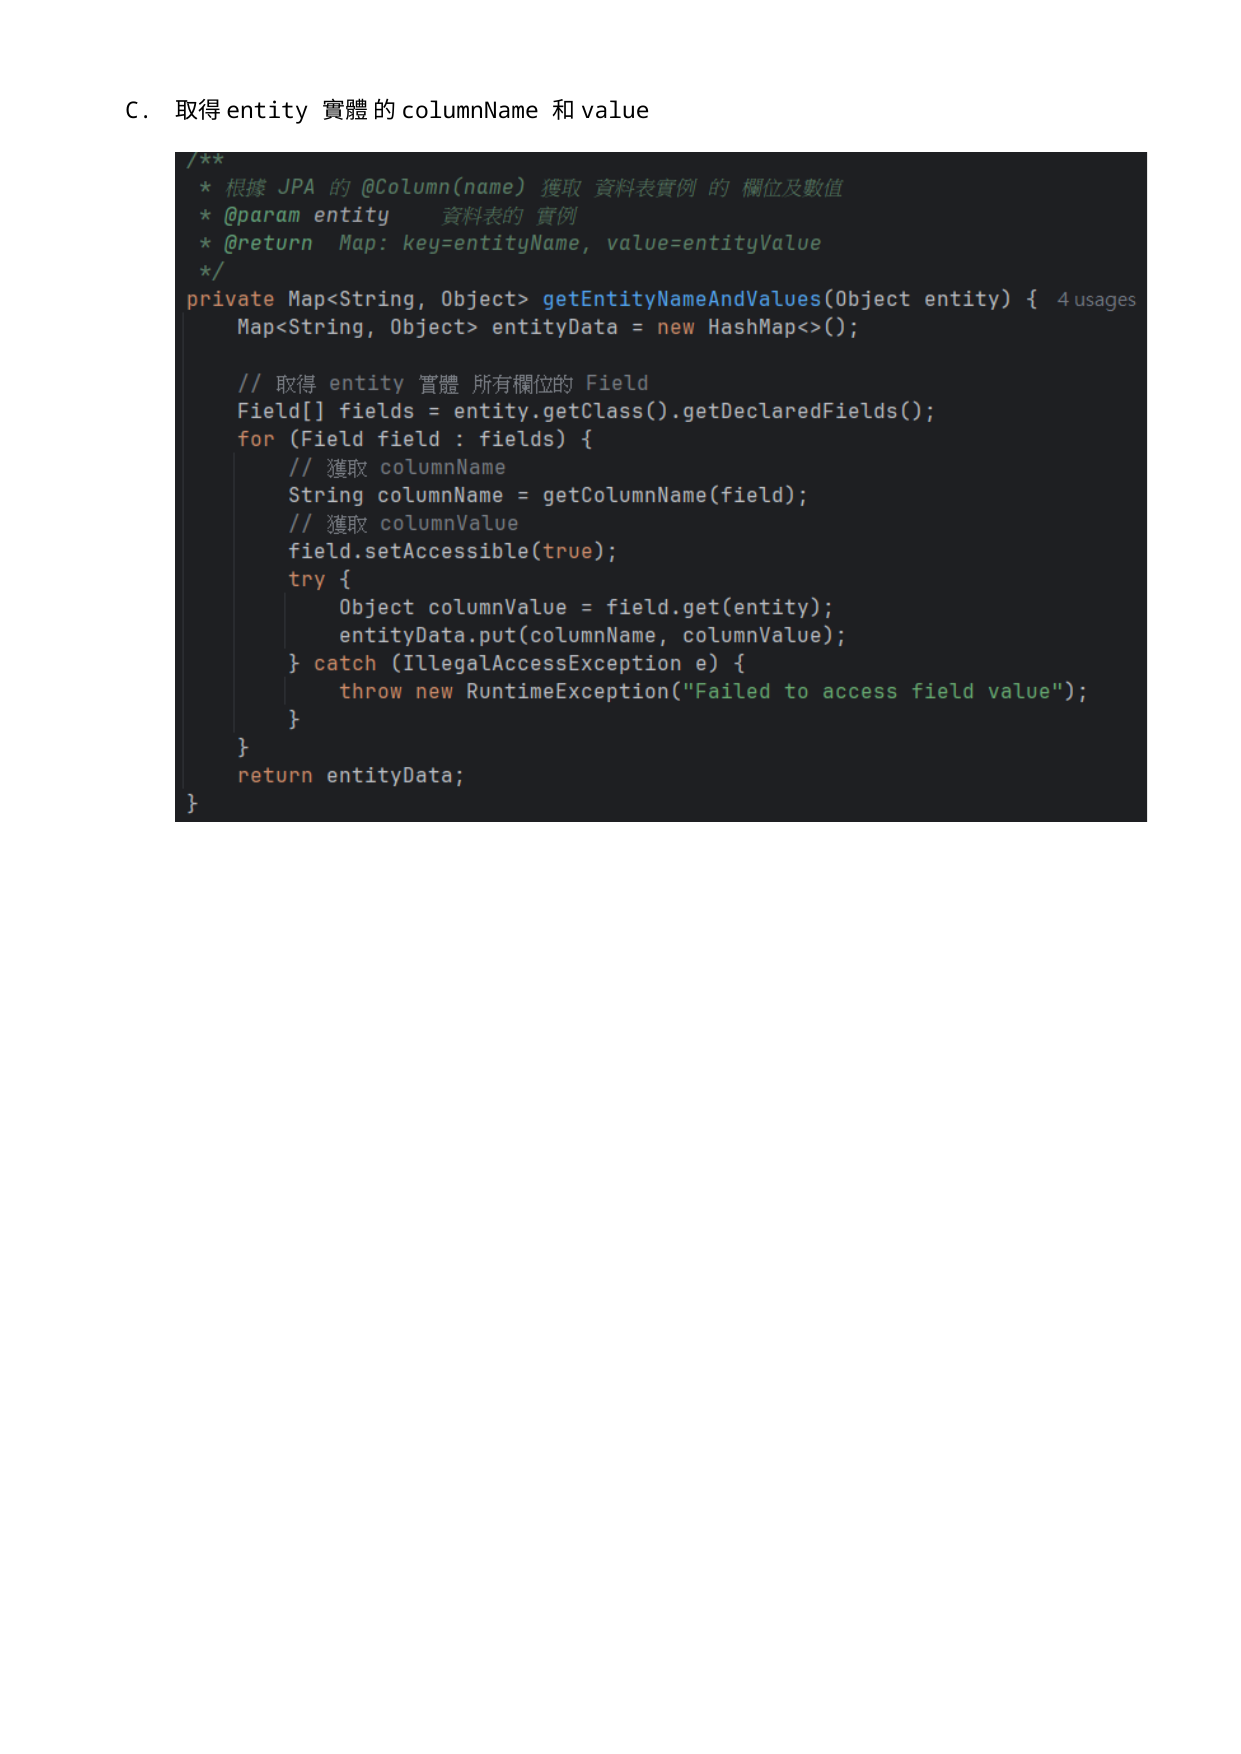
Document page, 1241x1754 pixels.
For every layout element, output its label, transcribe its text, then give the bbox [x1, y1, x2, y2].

list 取得 entity 實體 的 columnName 和 value [125, 89, 1165, 127]
picture [175, 152, 1148, 822]
